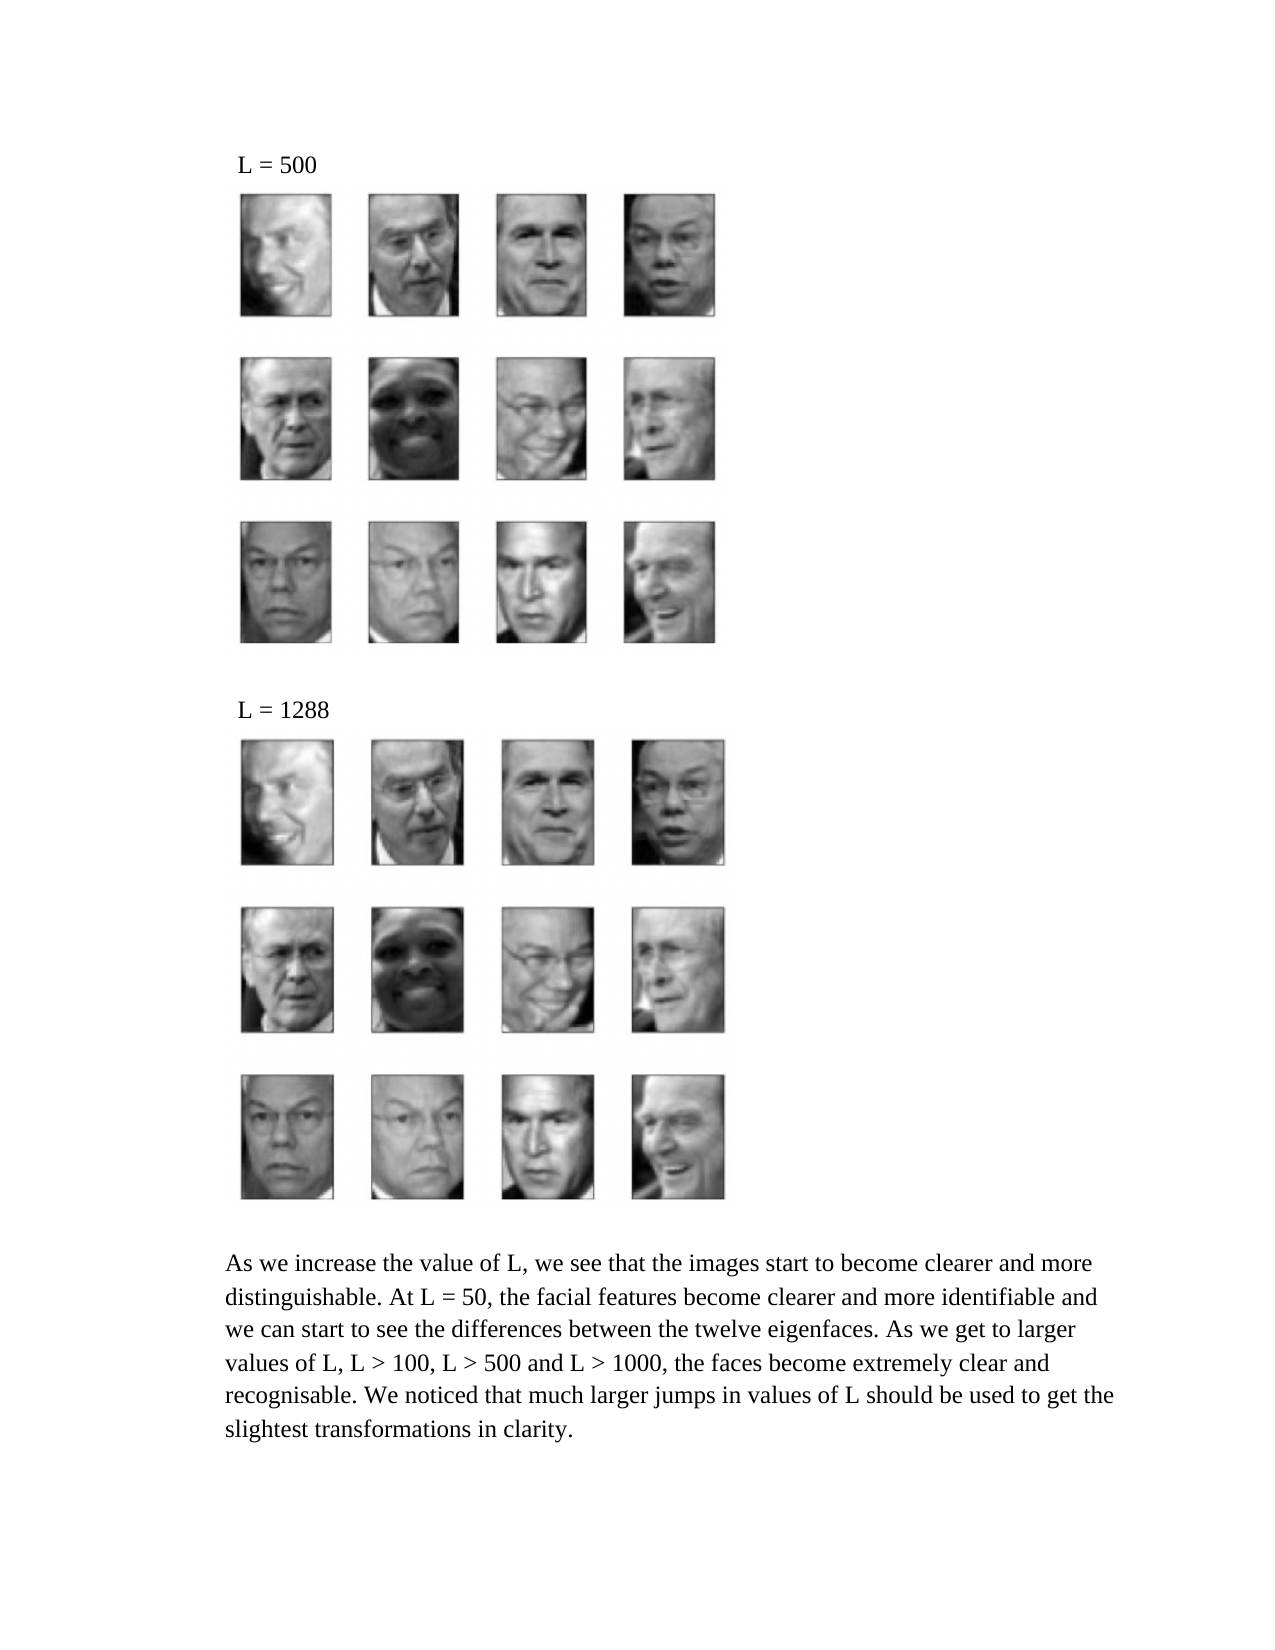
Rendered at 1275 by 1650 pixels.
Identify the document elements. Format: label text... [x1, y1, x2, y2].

picture [225, 182, 731, 659]
picture [225, 728, 737, 1212]
